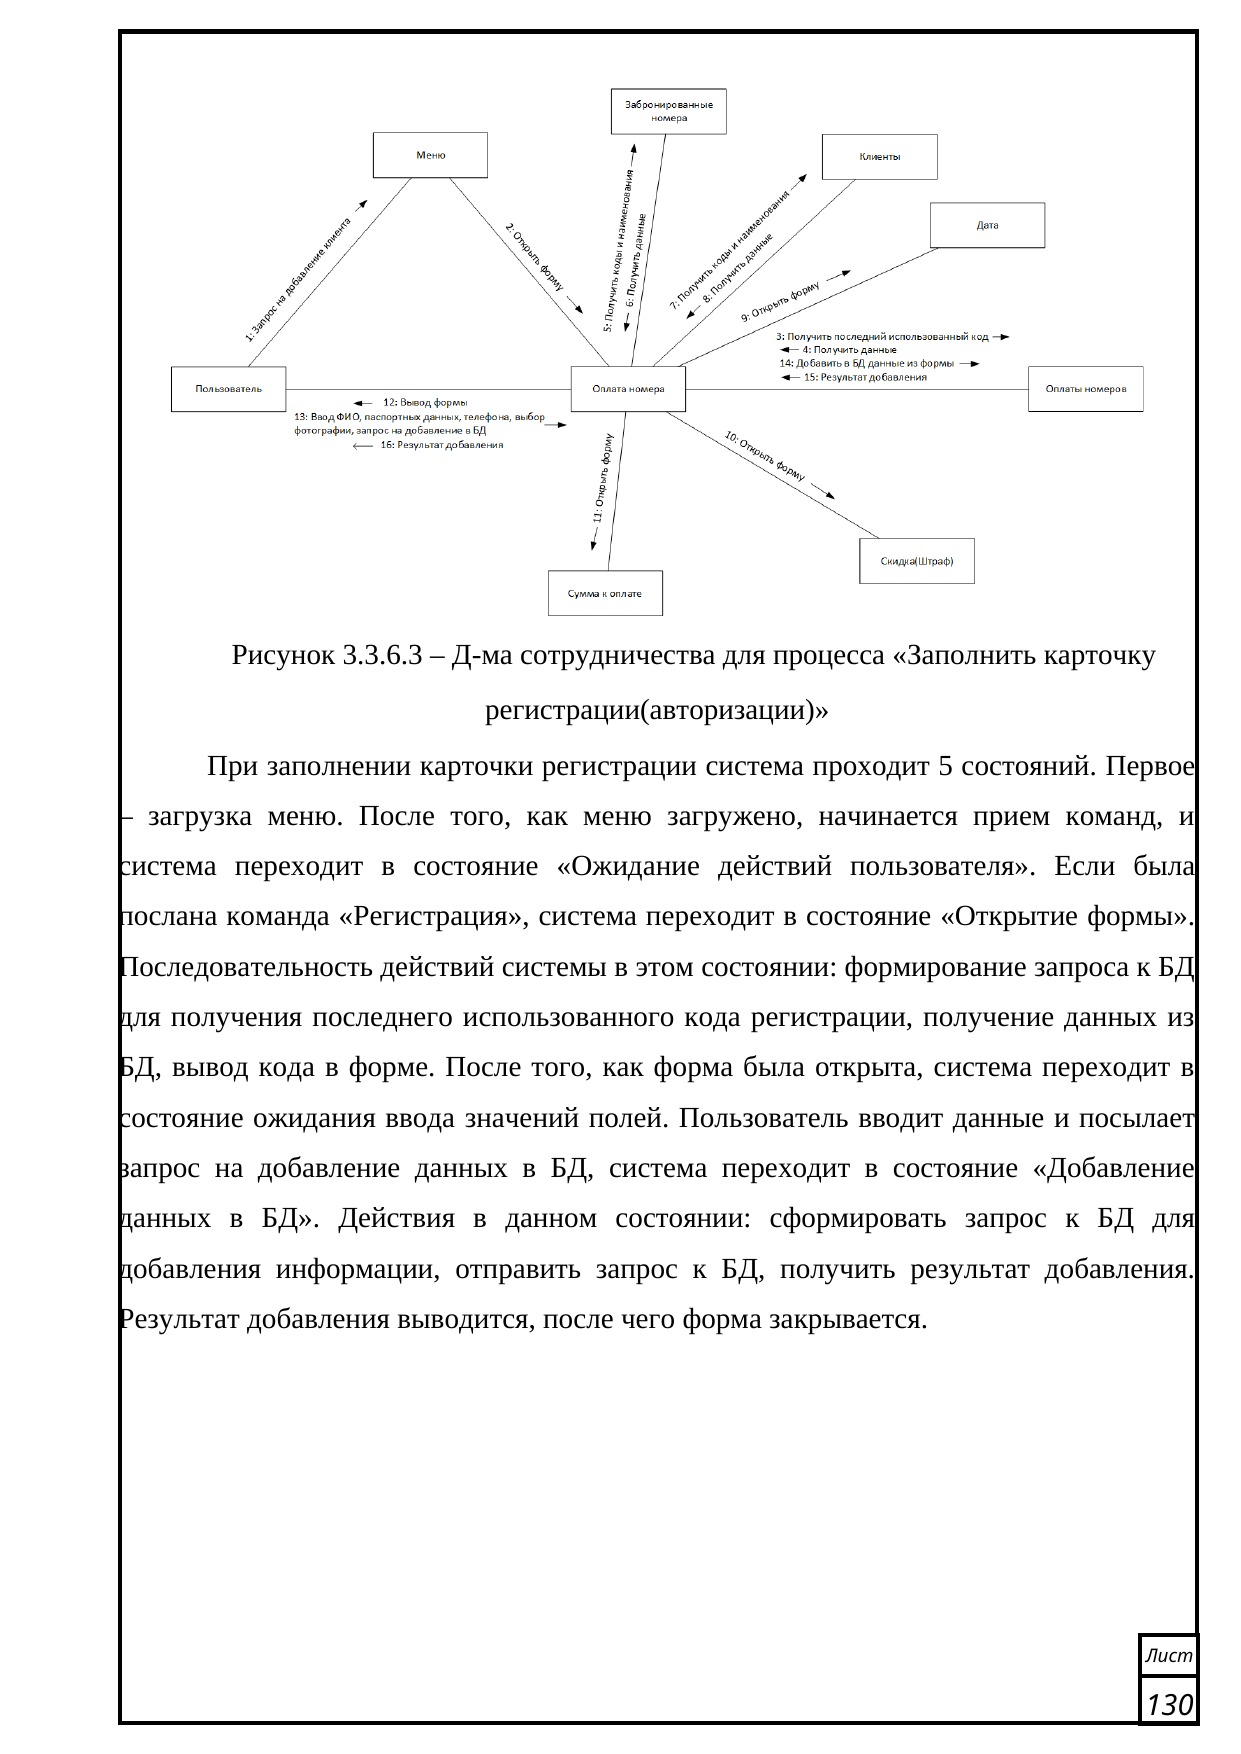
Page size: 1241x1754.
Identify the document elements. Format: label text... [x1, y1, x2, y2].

picture [170, 88, 1144, 616]
text Рисунок 3.3.6.3 – Д-ма сотрудничества для процесса «Заполнить карточку регистрации(авторизации)» [118, 637, 1196, 726]
text При заполнении карточки регистрации система проходит 5 состояний. Первое – загрузка меню. После того, как меню загружено, начинается прием команд, и система переходит в состояние «Ожидание действий пользователя». Если была послана команда «Регистрация», система переходит в состояние «Открытие формы». Последовательность действий системы в этом состоянии: формирование запроса к БД для получения последнего использованного кода регистрации, получение данных из БД, вывод кода в форме. После того, как форма была открыта, система переходит в состояние ожидания ввода значений полей. Пользователь вводит данные и посылает запрос на добавление данных в БД, система переходит в состояние «Добавление данных в БД». Действия в данном состоянии: сформировать запрос к БД для добавления информации, отправить запрос к БД, получить результат добавления. Результат добавления выводится, после чего форма закрывается. [118, 748, 1196, 1334]
